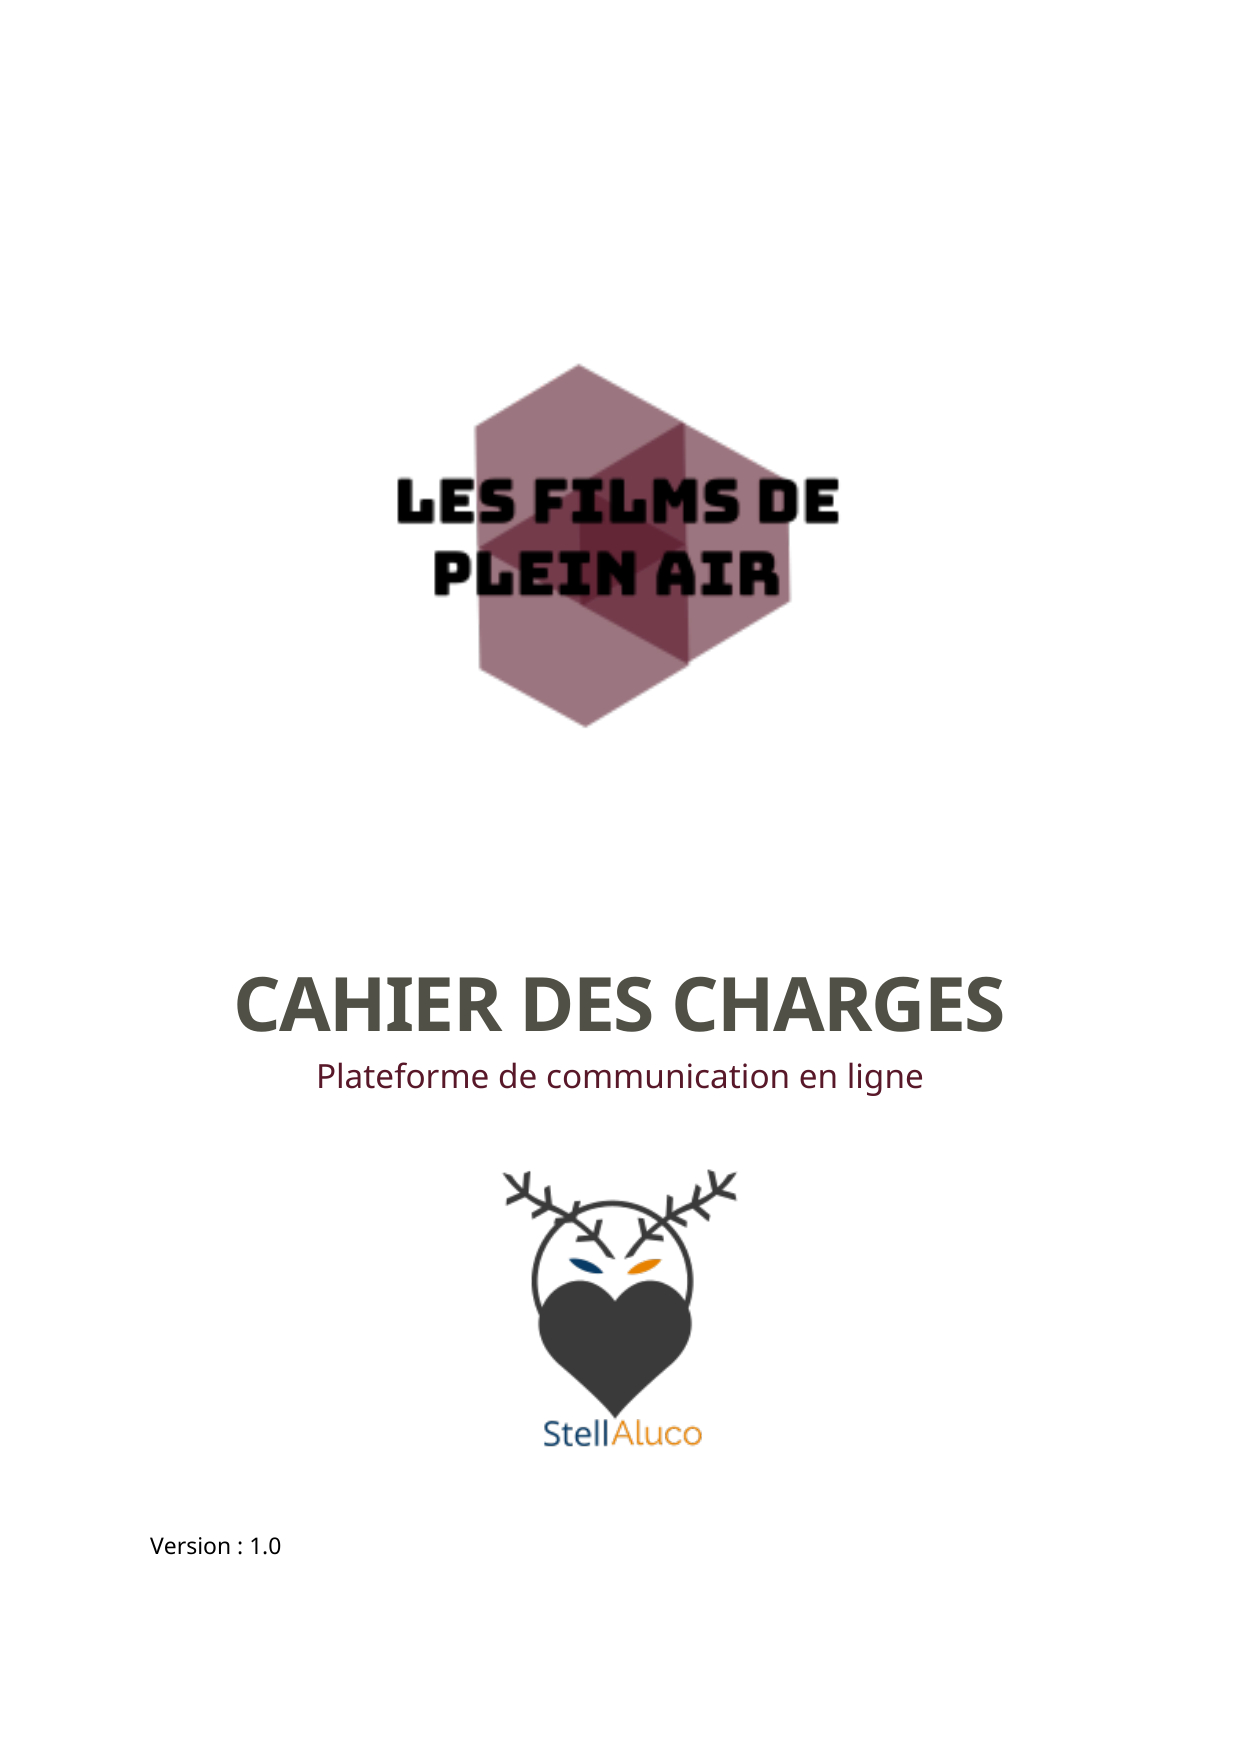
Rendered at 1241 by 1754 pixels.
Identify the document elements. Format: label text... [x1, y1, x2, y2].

subtitle Plateforme de communication en ligne [150, 1053, 1090, 1098]
picture [374, 301, 866, 792]
text Version : 1.0 [150, 1530, 1090, 1562]
title Cahier des charges [150, 962, 1090, 1049]
picture [463, 1148, 777, 1462]
